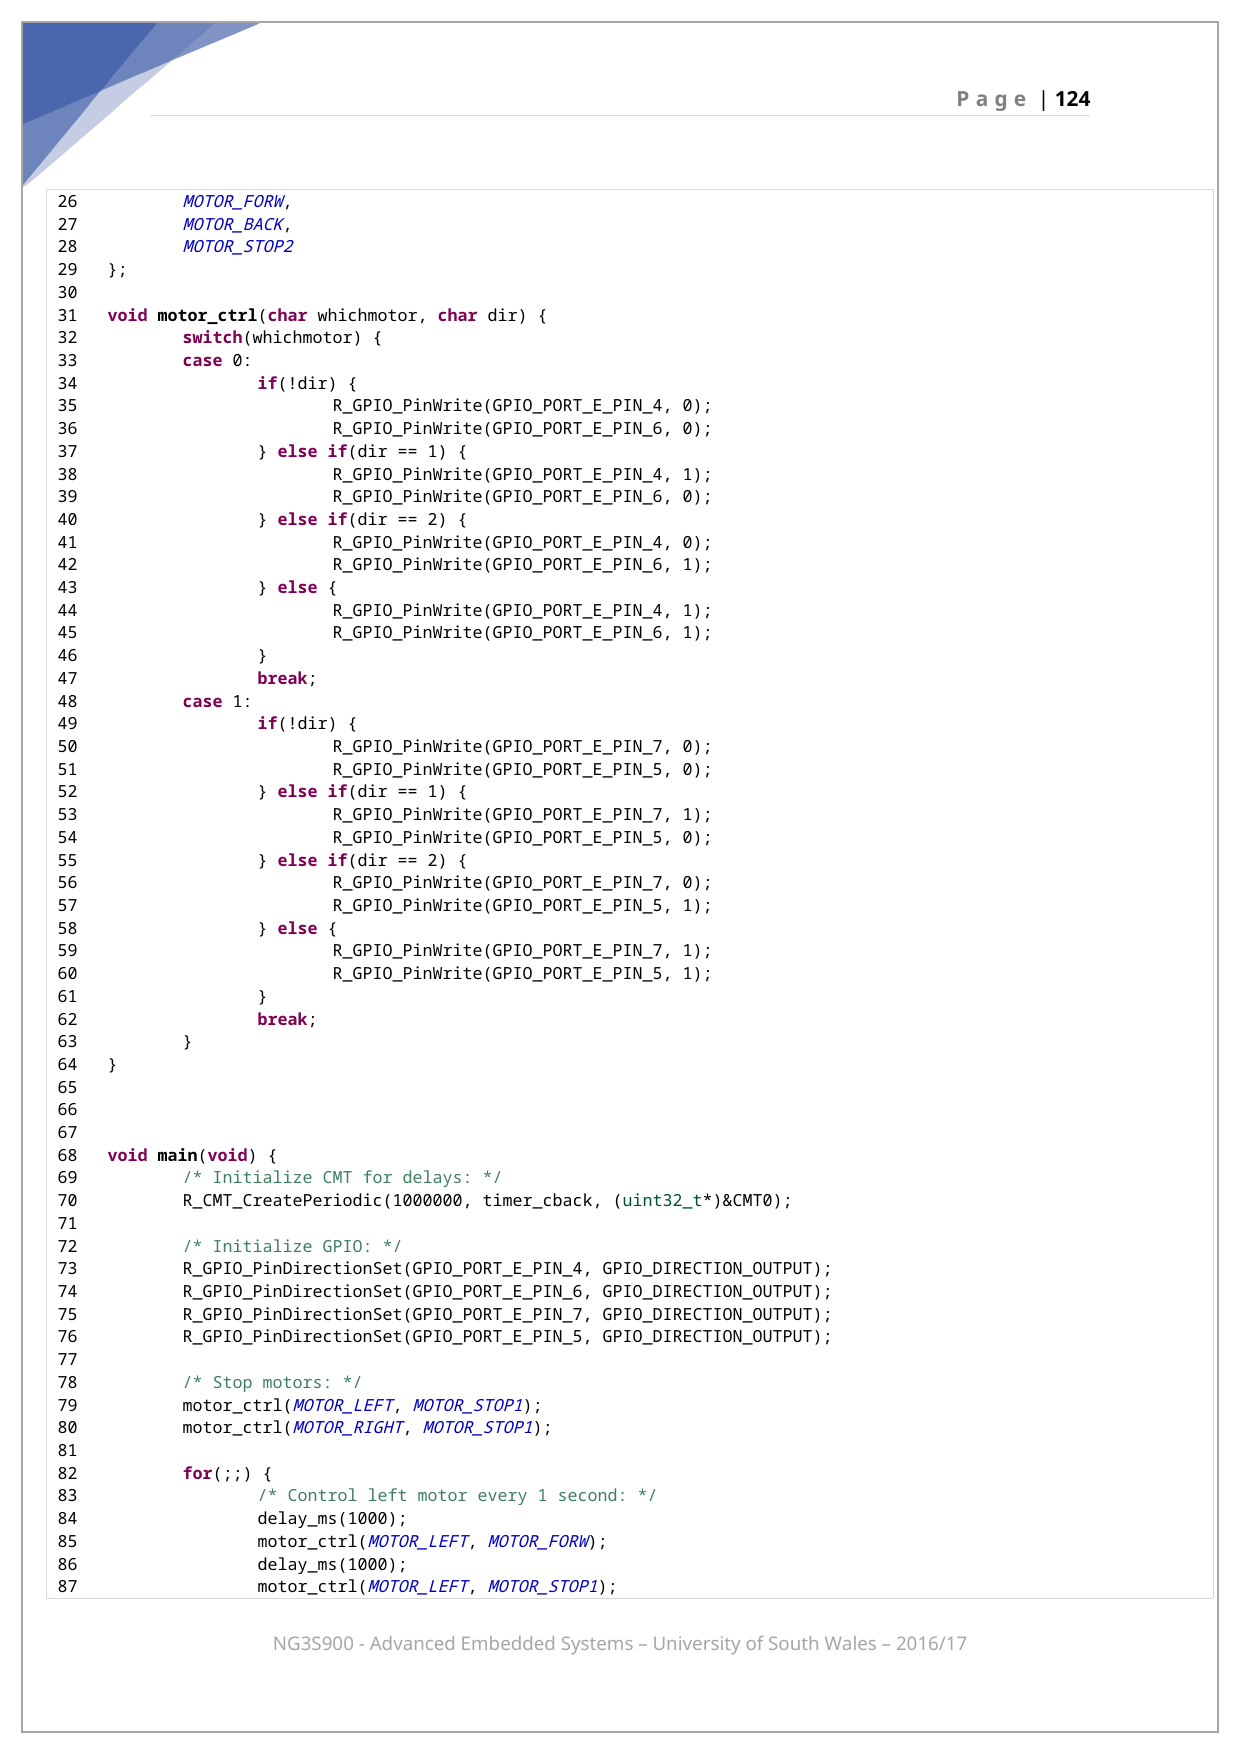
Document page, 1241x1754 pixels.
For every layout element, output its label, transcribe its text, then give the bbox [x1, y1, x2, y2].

picture [23, 23, 264, 190]
